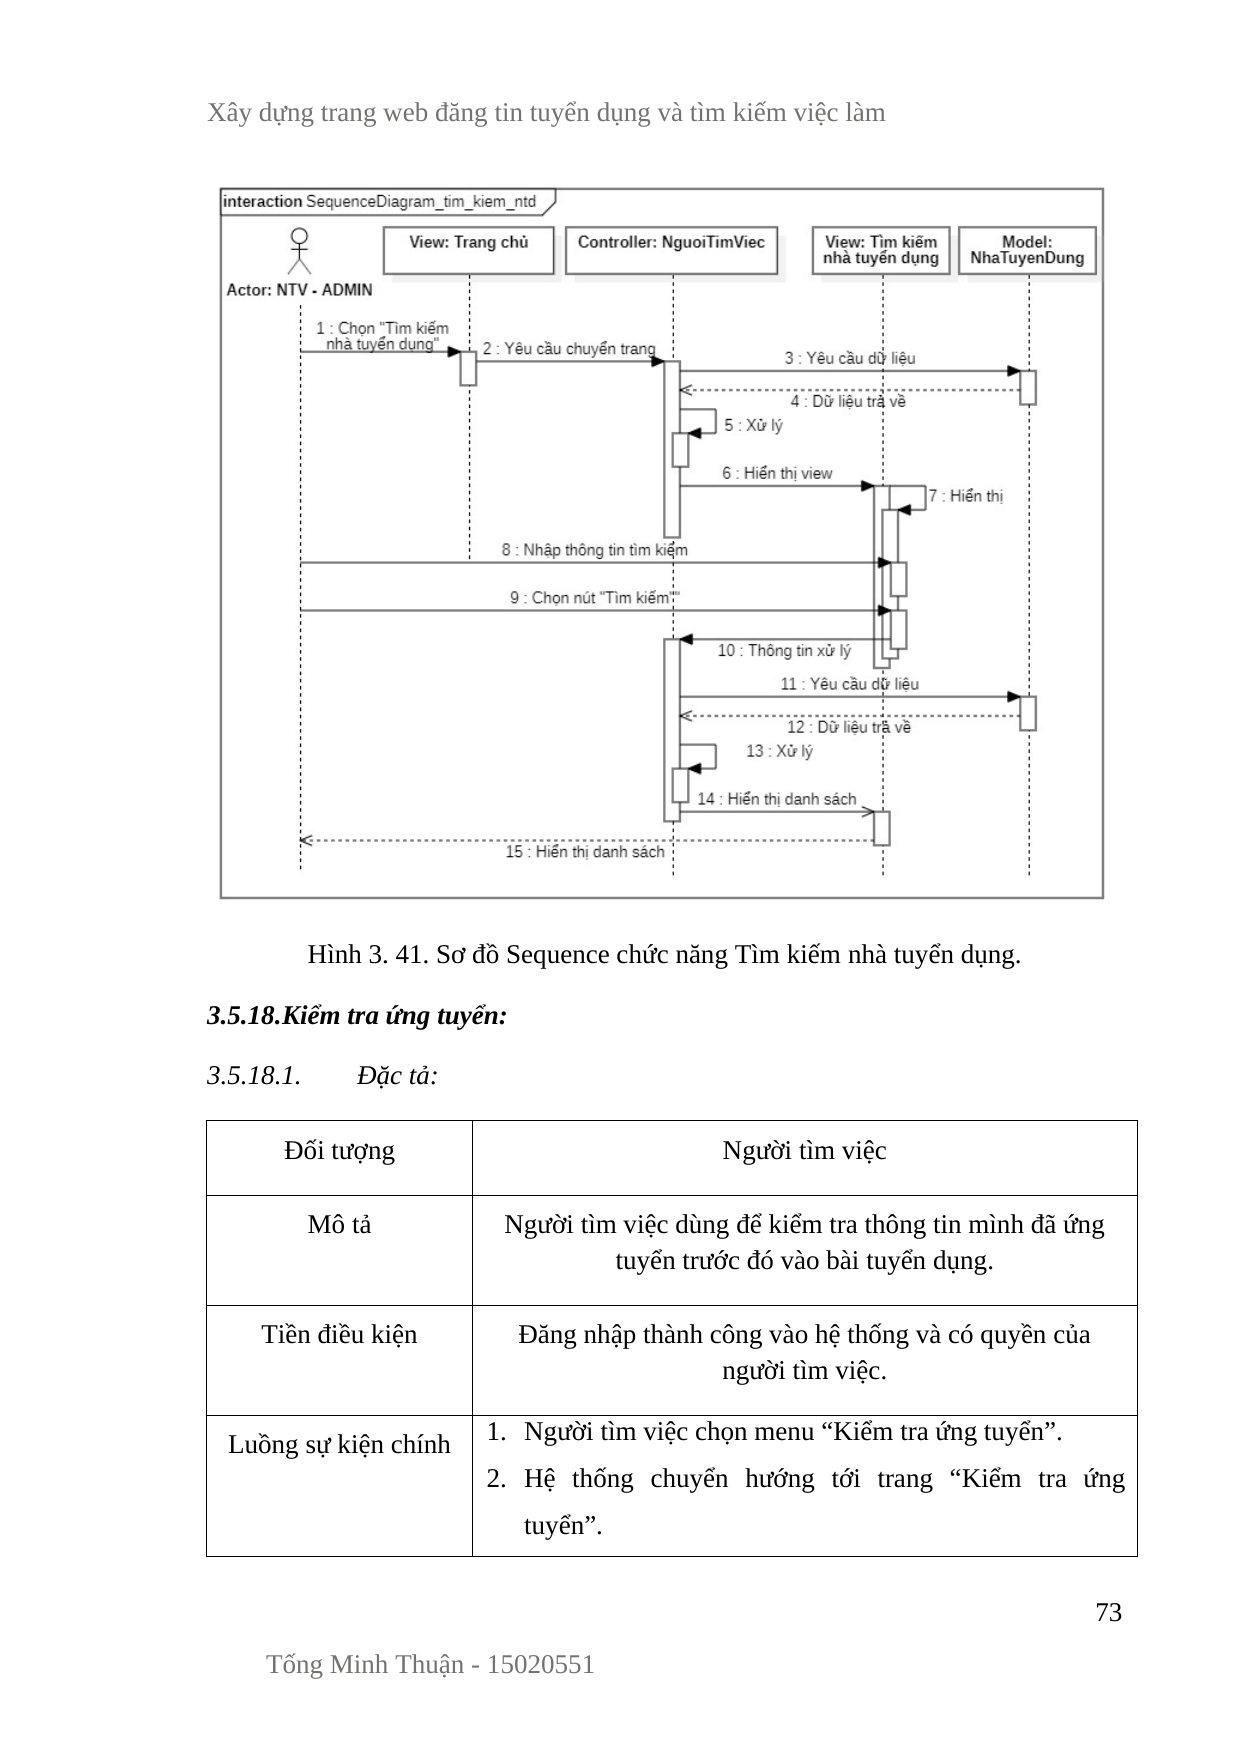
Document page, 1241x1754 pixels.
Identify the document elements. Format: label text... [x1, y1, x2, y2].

table_cell Tiền điều kiện [207, 1306, 472, 1414]
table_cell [473, 1416, 1137, 1556]
text Đặc tả: [207, 1059, 1122, 1091]
table_cell Người tìm việc dùng để kiểm tra thông tin mình đã ứng tuyển trước đó vào bài tuyển dụng. [473, 1196, 1137, 1304]
table_cell Luồng sự kiện chính [207, 1416, 472, 1556]
table_header Người tìm việc [473, 1121, 1137, 1194]
table_cell Đăng nhập thành công vào hệ thống và có quyền của người tìm việc. [473, 1306, 1137, 1414]
picture [209, 177, 1120, 909]
table_cell Mô tả [207, 1196, 472, 1304]
table_header Đối tượng [207, 1121, 472, 1194]
text Kiểm tra ứng tuyển: [207, 999, 1122, 1030]
